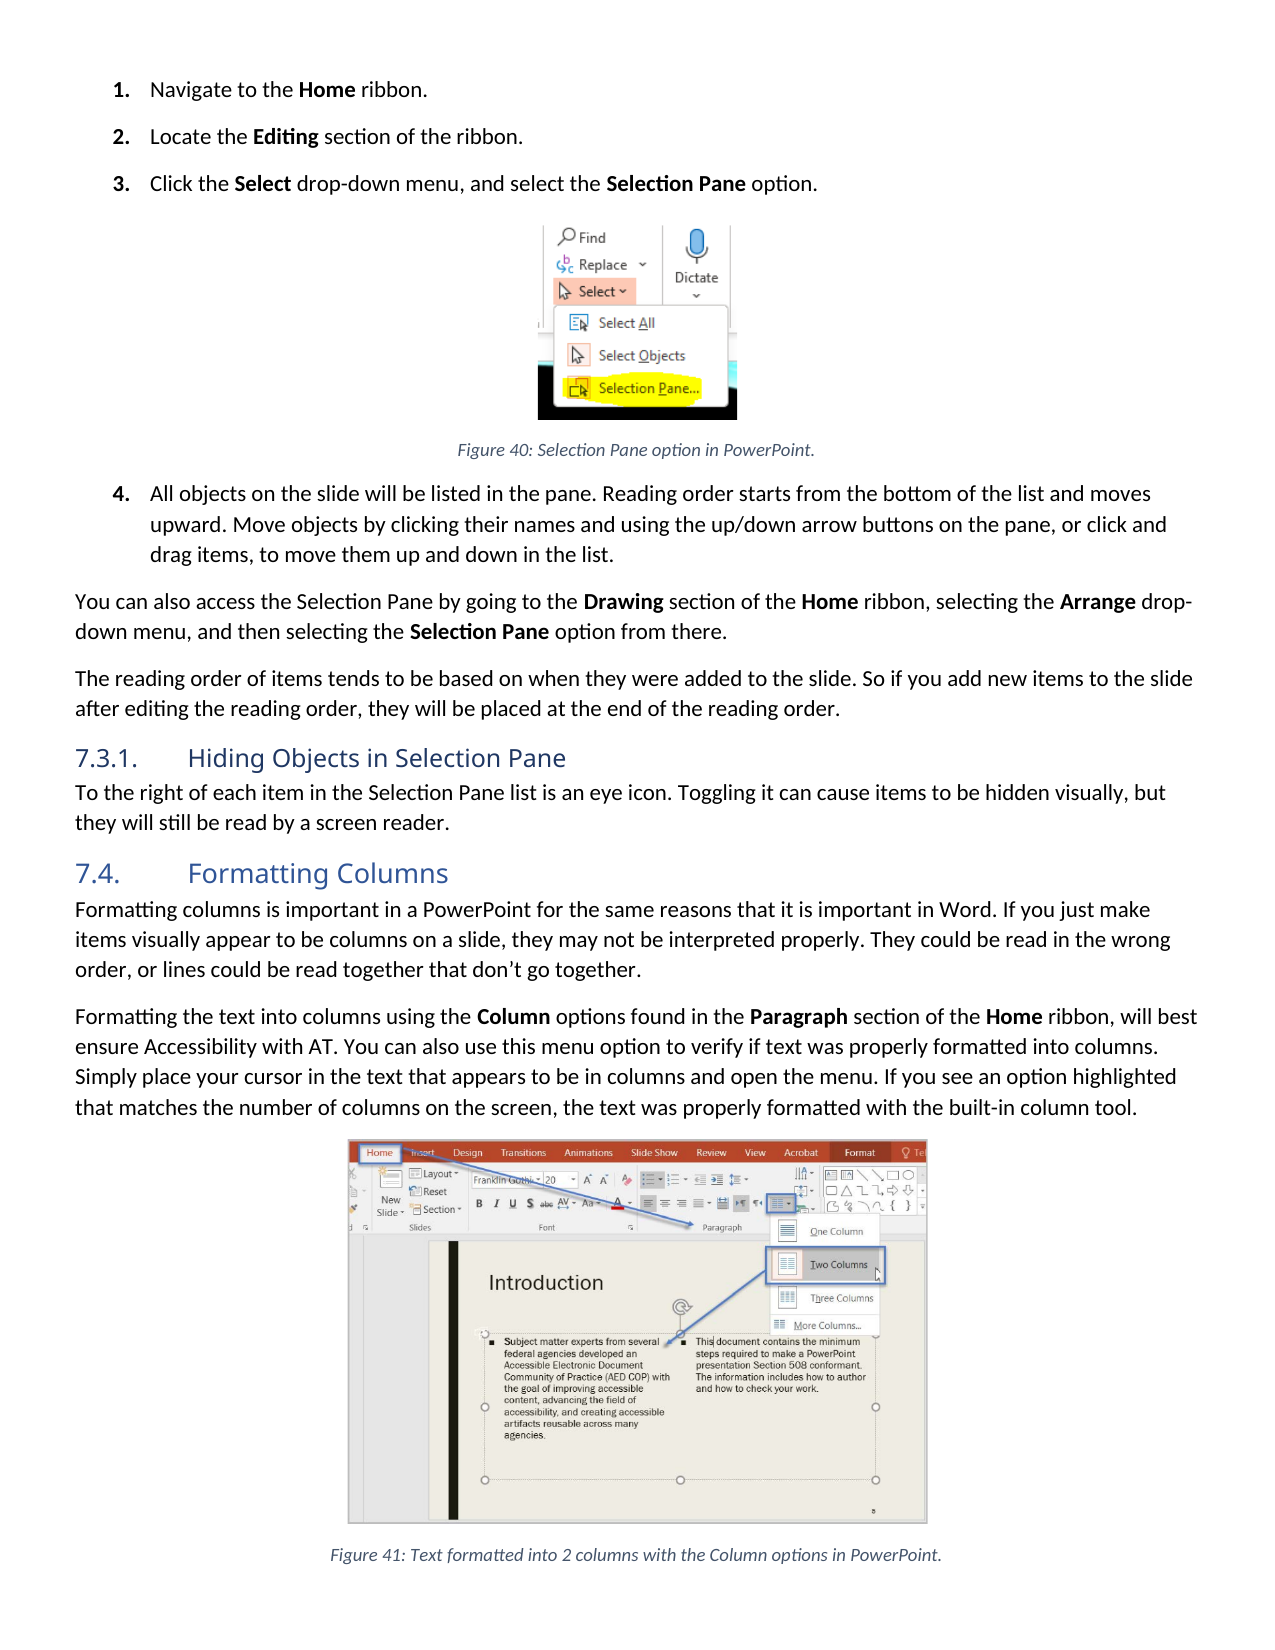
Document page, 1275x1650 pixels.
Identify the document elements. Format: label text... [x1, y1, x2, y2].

picture [347, 1139, 928, 1524]
text Formatting Columns [75, 855, 1200, 892]
text Hiding Objects in Selection Pane [75, 741, 1200, 775]
text The reading order of items tends to be based on when they were added to the slide. So if you add new items to the slide after editing the reading order, they will be placed at the end of the reading order. [75, 664, 1200, 722]
list Click the Select drop-down menu, and select the Selection Pane option. [112, 169, 1200, 197]
text To the right of each item in the Selection Pane list is an eye icon. Toggling it can cause items to be hidden visually, but they will still be read by a screen reader. [75, 778, 1200, 836]
text Formatting the text into columns using the Column options found in the Paragraph section of the Home ribbon, will best ensure Accessibility with AT. You can also use this menu option to verify if text was properly formatted into columns. Simply place your cursor in the text that appears to be in columns and open the menu. If you see an option highlighted that matches the number of columns on the screen, the text was properly formatted with the built-in column tool. [75, 1002, 1200, 1121]
text You can also access the Selection Pane by going to the Drawing section of the Home ribbon, selecting the Arrange drop-down menu, and then selecting the Selection Pane option from there. [75, 587, 1200, 645]
list Navigate to the Home ribbon. [112, 75, 1200, 103]
text Formatting columns is important in a PowerPoint for the same reasons that it is important in Word. If you just make items visually appear to be columns on a slide, they may not be interpreted properly. They could be read in the wrong order, or lines could be read together that don’t go together. [75, 895, 1200, 983]
list All objects on the slide will be listed in the pane. Reading order starts from the bottom of the list and moves upward. Move objects by clicking their names and using the up/down arrow buttons on the pane, or click and drag items, to move them up and down in the list. [112, 479, 1200, 568]
picture [537, 215, 738, 420]
list Locate the Editing section of the ribbon. [112, 122, 1200, 150]
